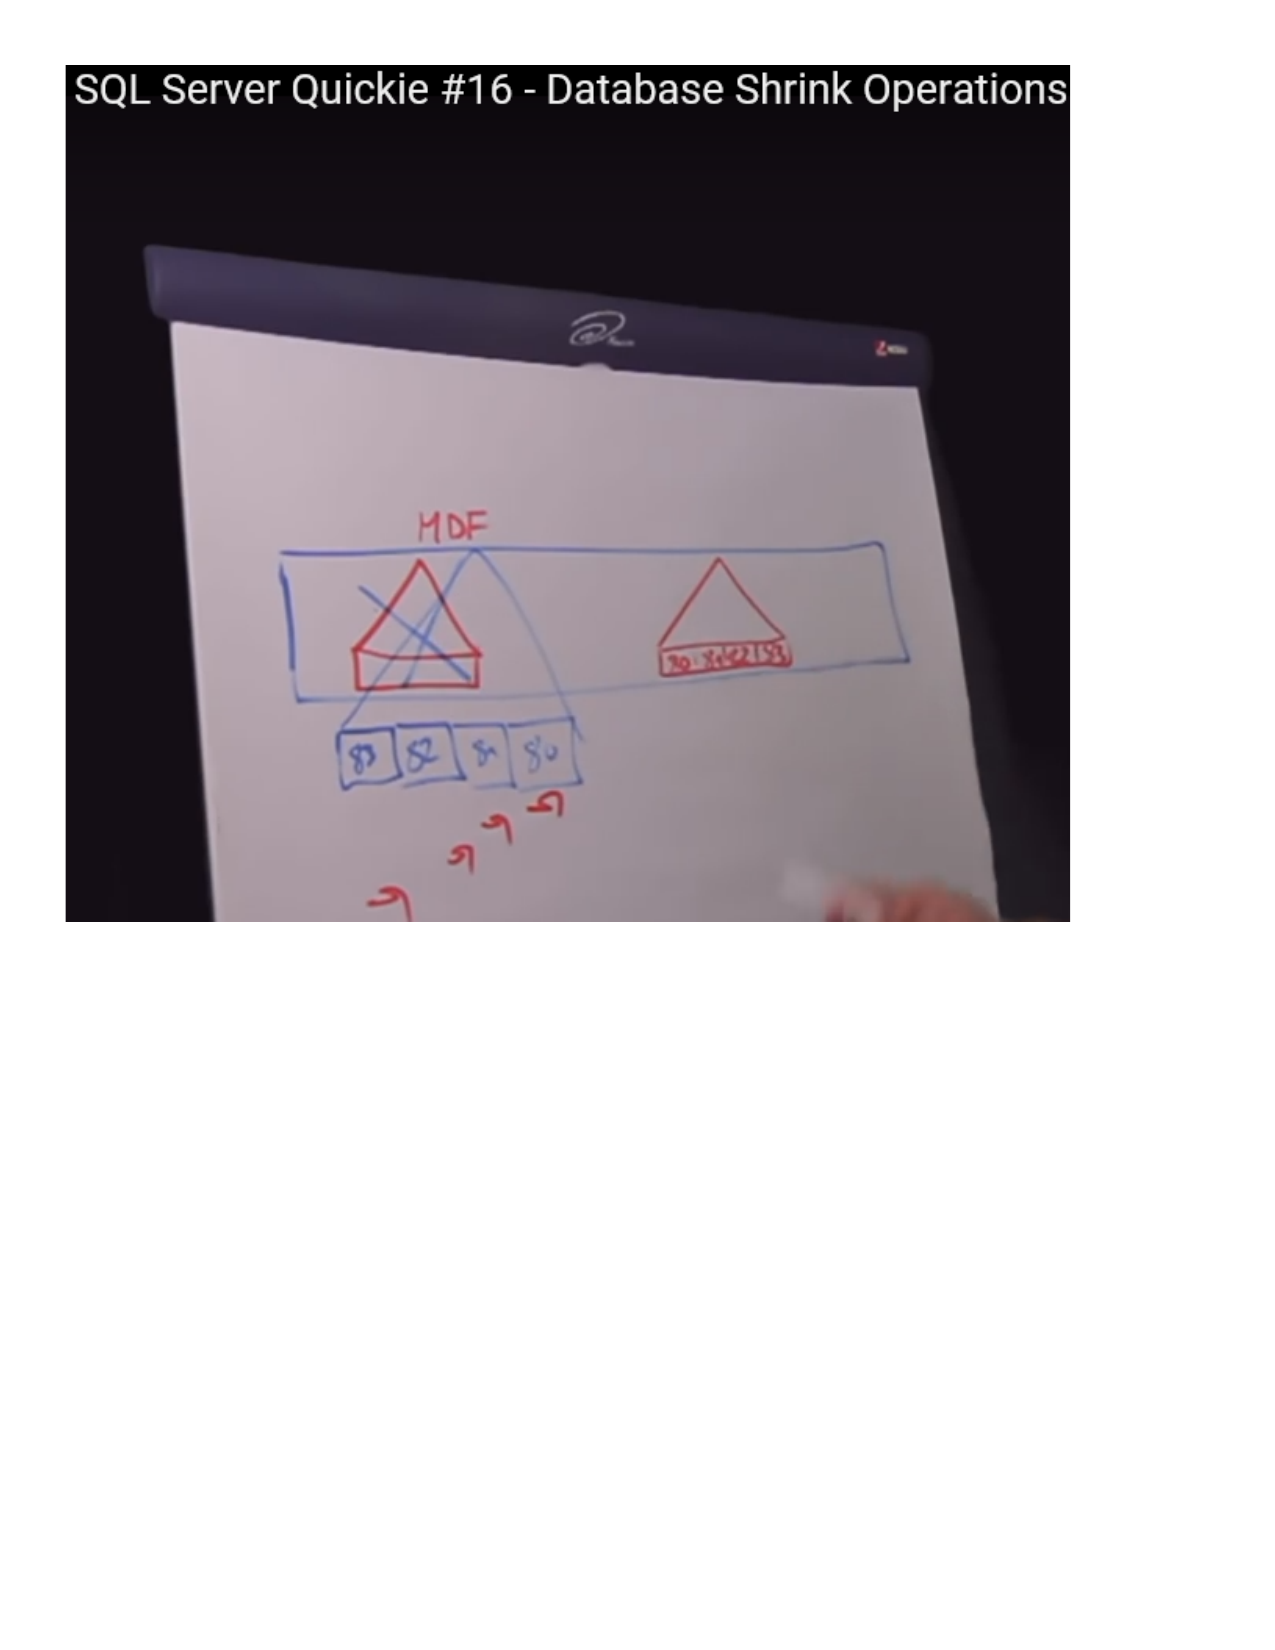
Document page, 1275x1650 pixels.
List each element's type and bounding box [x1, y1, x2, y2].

picture [65, 65, 1071, 922]
